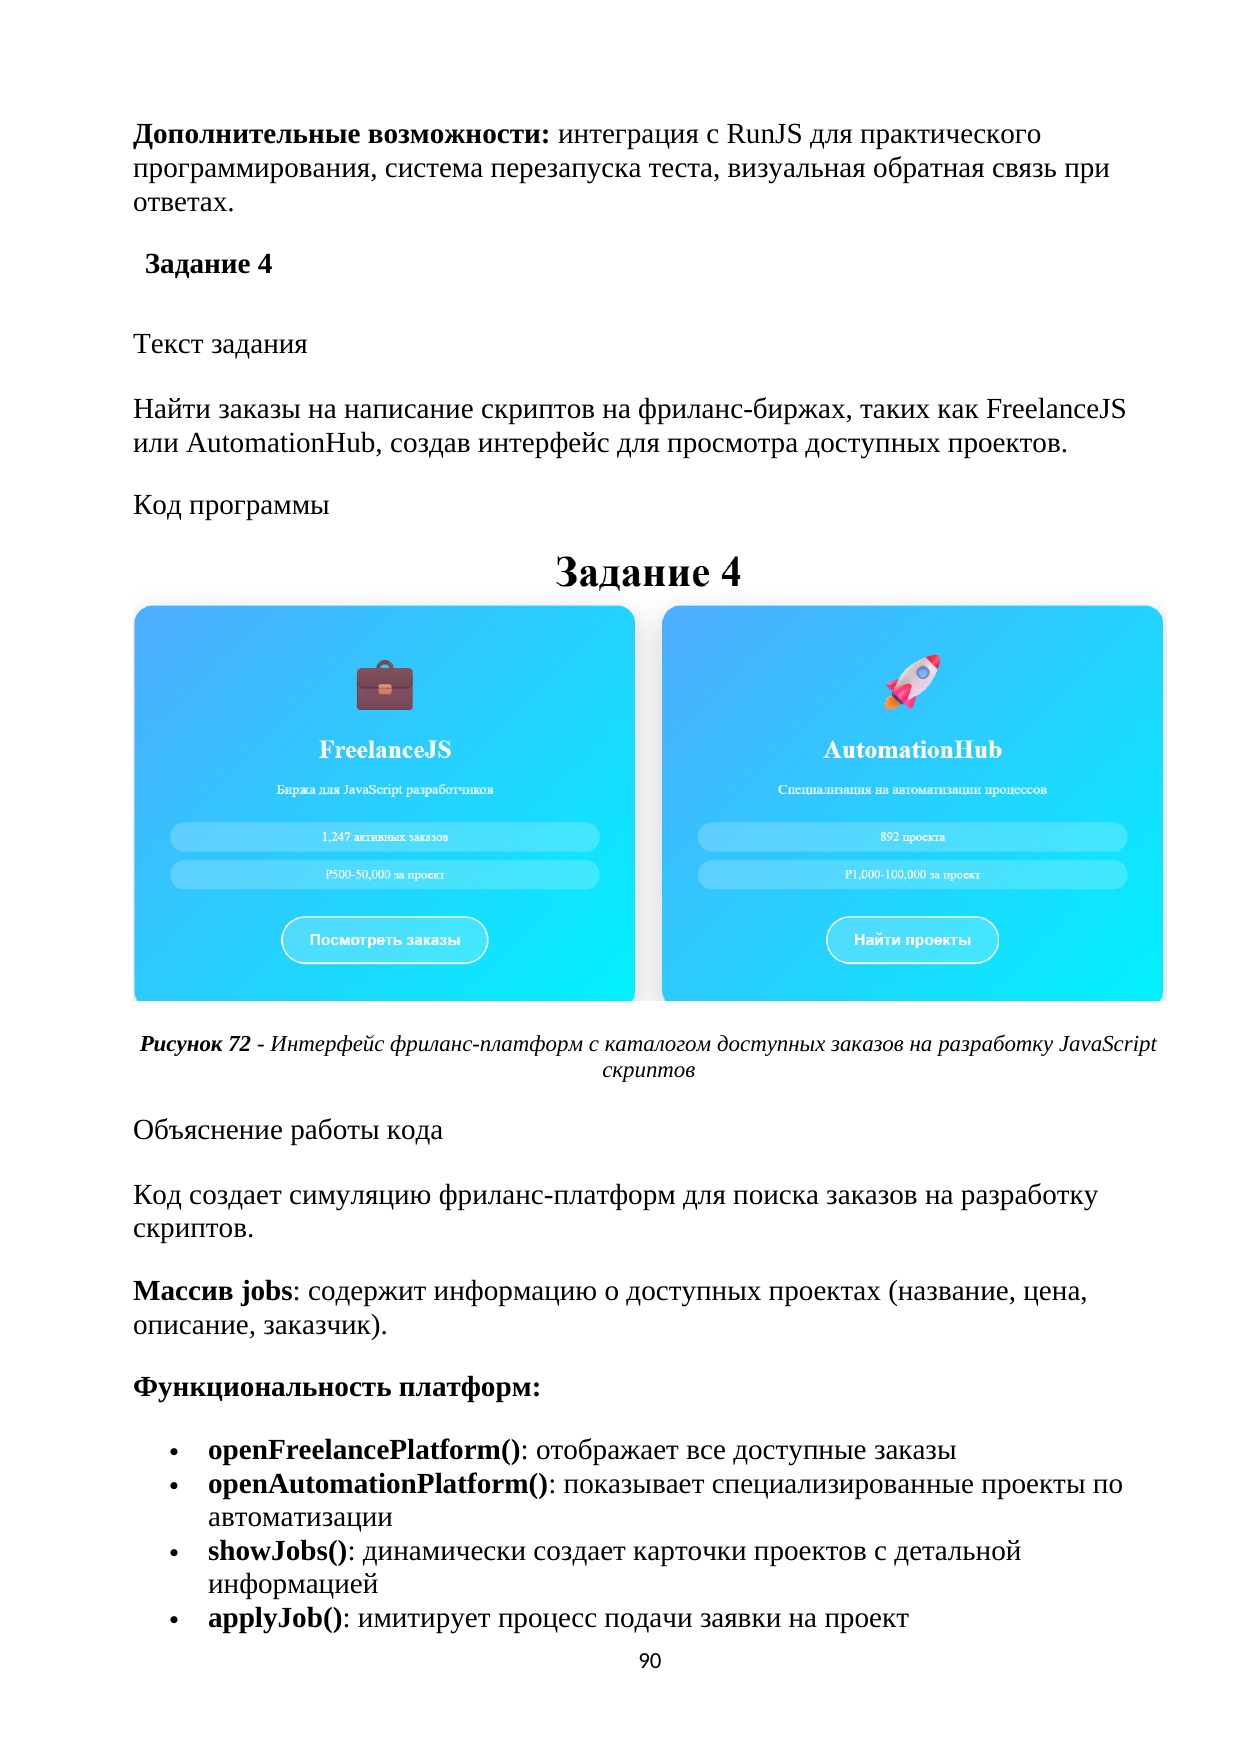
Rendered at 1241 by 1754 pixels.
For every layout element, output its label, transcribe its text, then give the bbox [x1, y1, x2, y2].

text Функциональность платформ: [133, 1369, 1166, 1403]
text Код программы [133, 487, 1166, 521]
text Дополнительные возможности: интеграция с RunJS для практического программирования, система перезапуска теста, визуальная обратная связь при ответах. [133, 117, 1166, 217]
list openFreelancePlatform(): отображает все доступные заказы [170, 1432, 1166, 1466]
list applyJob(): имитирует процесс подачи заявки на проект [170, 1600, 1166, 1633]
picture [132, 552, 1167, 1001]
text Массив jobs: содержит информацию о доступных проектах (название, цена, описание, заказчик). [133, 1273, 1166, 1340]
text Задание 4 [144, 246, 1155, 280]
text Код создает симуляцию фриланс-платформ для поиска заказов на разработку скриптов. [133, 1177, 1166, 1244]
text Объяснение работы кода [133, 1112, 1166, 1145]
text Рисунок 72 - Интерфейс фриланс-платформ с каталогом доступных заказов на разработку JavaScript скриптов [133, 1030, 1166, 1083]
text Текст задания [133, 326, 1166, 359]
list openAutomationPlatform(): показывает специализированные проекты по автоматизации [170, 1466, 1166, 1533]
text Найти заказы на написание скриптов на фриланс-биржах, таких как FreelanceJS или AutomationHub, создав интерфейс для просмотра доступных проектов. [133, 391, 1166, 458]
list showJobs(): динамически создает карточки проектов с детальной информацией [170, 1533, 1166, 1600]
